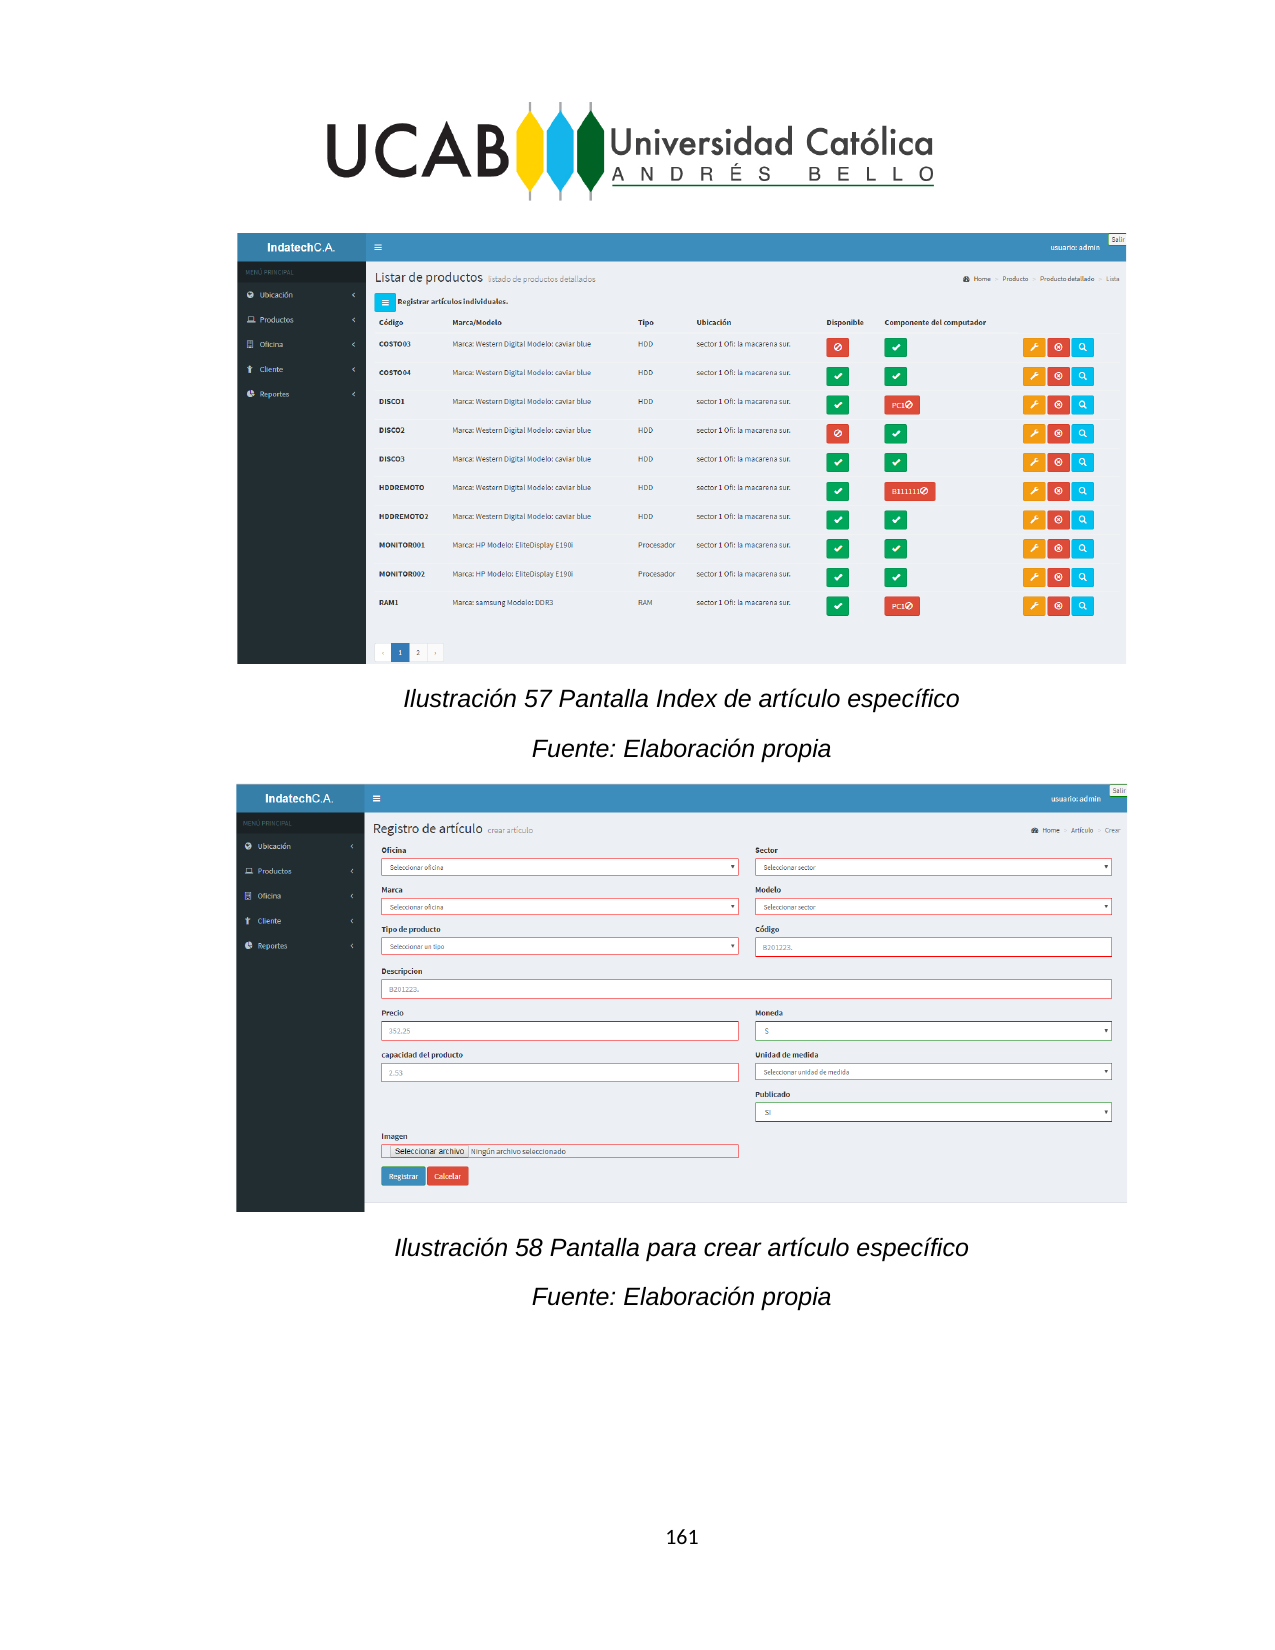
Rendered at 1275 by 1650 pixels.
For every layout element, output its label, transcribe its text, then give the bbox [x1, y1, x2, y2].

picture [327, 102, 934, 201]
text Fuente: Elaboración propia [236, 1282, 1127, 1311]
text Fuente: Elaboración propia [236, 734, 1127, 763]
text Ilustración 57 Pantalla Index de artículo específico [236, 684, 1127, 713]
picture [237, 233, 1127, 664]
picture [236, 783, 1128, 1212]
text Ilustración 58 Pantalla para crear artículo específico [236, 1232, 1127, 1261]
